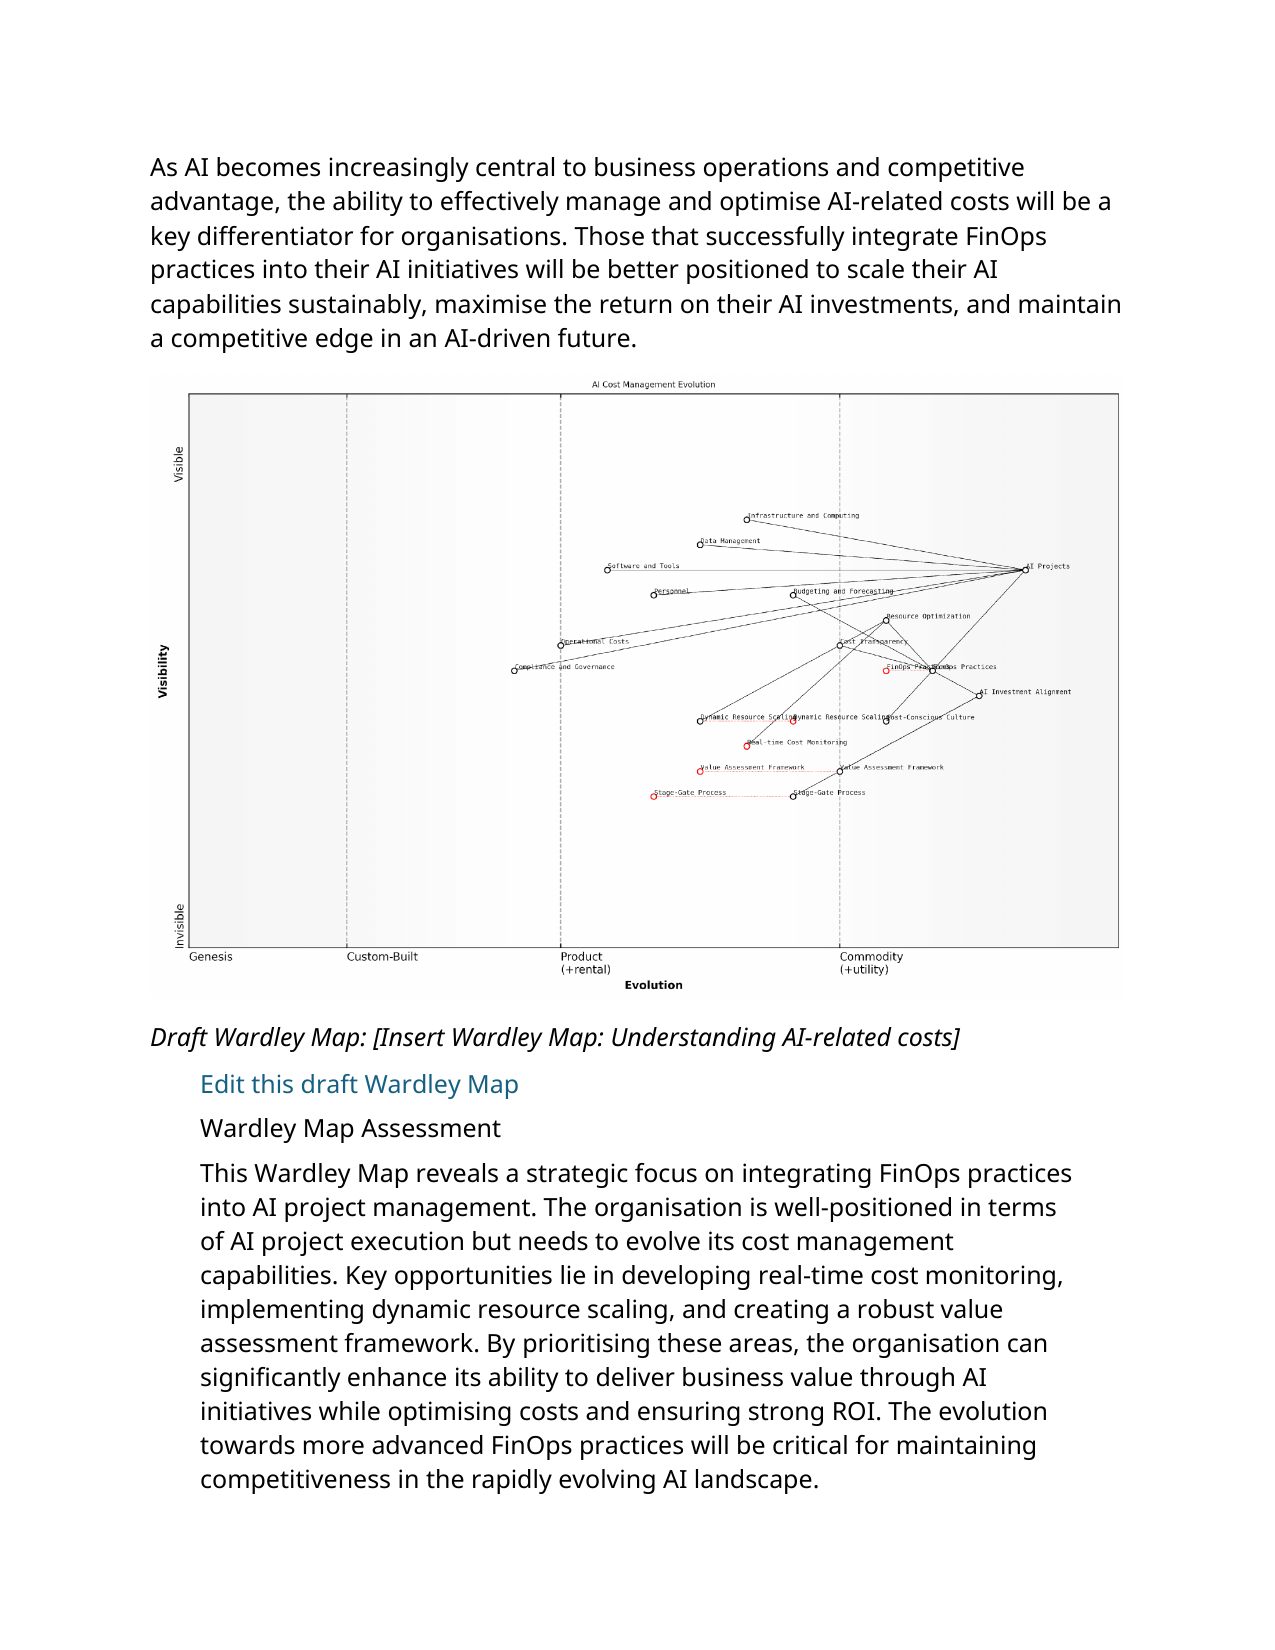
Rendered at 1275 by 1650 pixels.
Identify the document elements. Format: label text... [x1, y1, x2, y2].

text As AI becomes increasingly central to business operations and competitive advantage, the ability to effectively manage and optimise AI-related costs will be a key differentiator for organisations. Those that successfully integrate FinOps practices into their AI initiatives will be better positioned to scale their AI capabilities sustainably, maximise the return on their AI investments, and maintain a competitive edge in an AI-driven future. [150, 150, 1125, 354]
text Wardley Map Assessment [200, 1111, 1075, 1145]
text Draft Wardley Map: [Insert Wardley Map: Understanding AI-related costs] [150, 1020, 1125, 1054]
text This Wardley Map reveals a strategic focus on integrating FinOps practices into AI project management. The organisation is well-positioned in terms of AI project execution but needs to evolve its cost management capabilities. Key opportunities lie in developing real-time cost monitoring, implementing dynamic resource scaling, and creating a robust value assessment framework. By prioritising these areas, the organisation can significantly enhance its ability to deliver business value through AI initiatives while optimising costs and ensuring strong ROI. The evolution towards more advanced FinOps practices will be critical for maintaining competitiveness in the rapidly evolving AI landscape. [200, 1155, 1075, 1496]
text Edit this draft Wardley Map [200, 1066, 1075, 1100]
picture [150, 373, 1125, 999]
